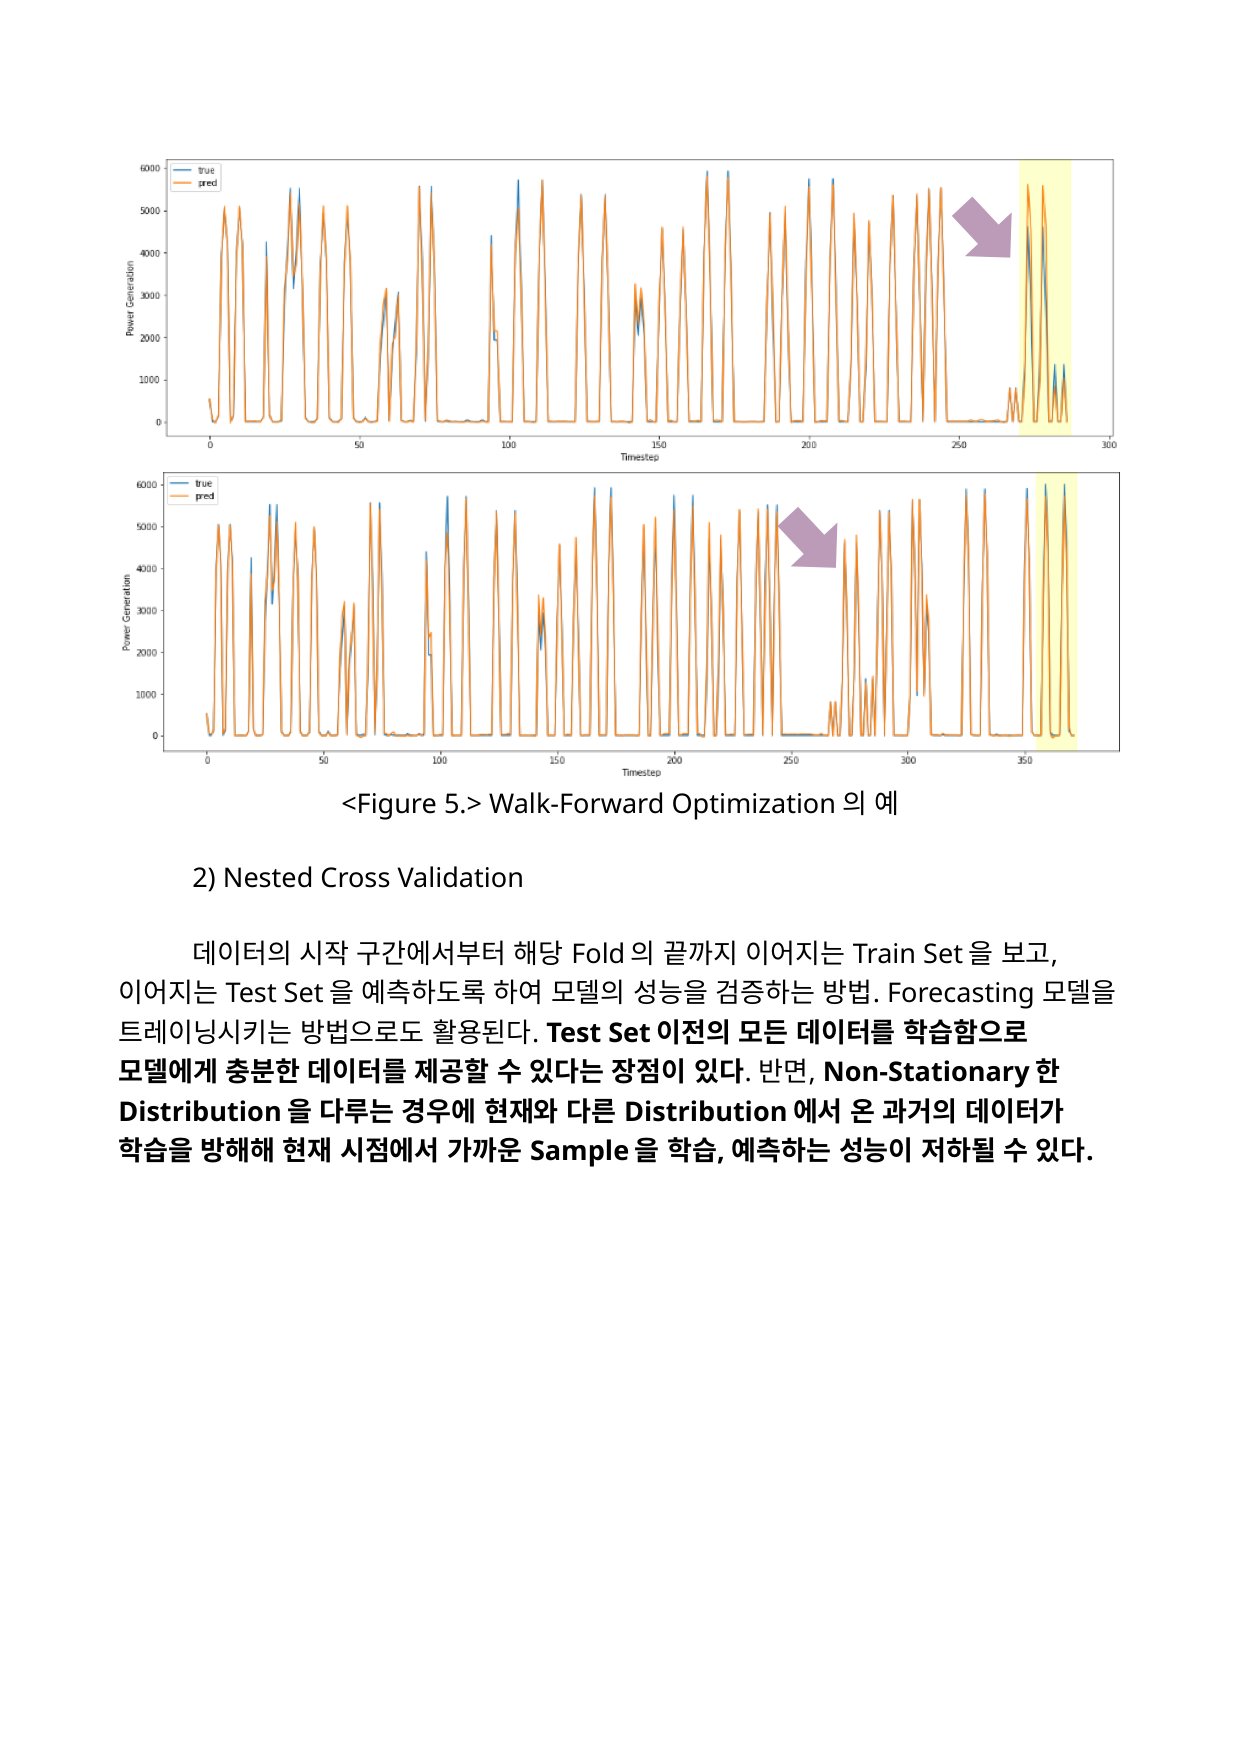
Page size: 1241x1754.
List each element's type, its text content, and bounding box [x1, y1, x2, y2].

text 데이터의 시작 구간에서부터 해당 Fold의 끝까지 이어지는 Train Set을 보고, 이어지는 Test Set을 예측하도록 하여 모델의 성능을 검증하는 방법. Forecasting 모델을 트레이닝시키는 방법으로도 활용된다. Test Set이전의 모든 데이터를 학습함으로 모델에게 충분한 데이터를 제공할 수 있다는 장점이 있다. 반면, Non-Stationary한 Distribution을 다루는 경우에 현재와 다른 Distribution에서 온 과거의 데이터가 학습을 방해해 현재 시점에서 가까운 Sample을 학습, 예측하는 성능이 저하될 수 있다. [118, 932, 1122, 1168]
picture [118, 155, 1121, 782]
text <Figure 5.> Walk-Forward Optimization의 예 [118, 782, 1122, 821]
text 2) Nested Cross Validation [118, 858, 1122, 895]
